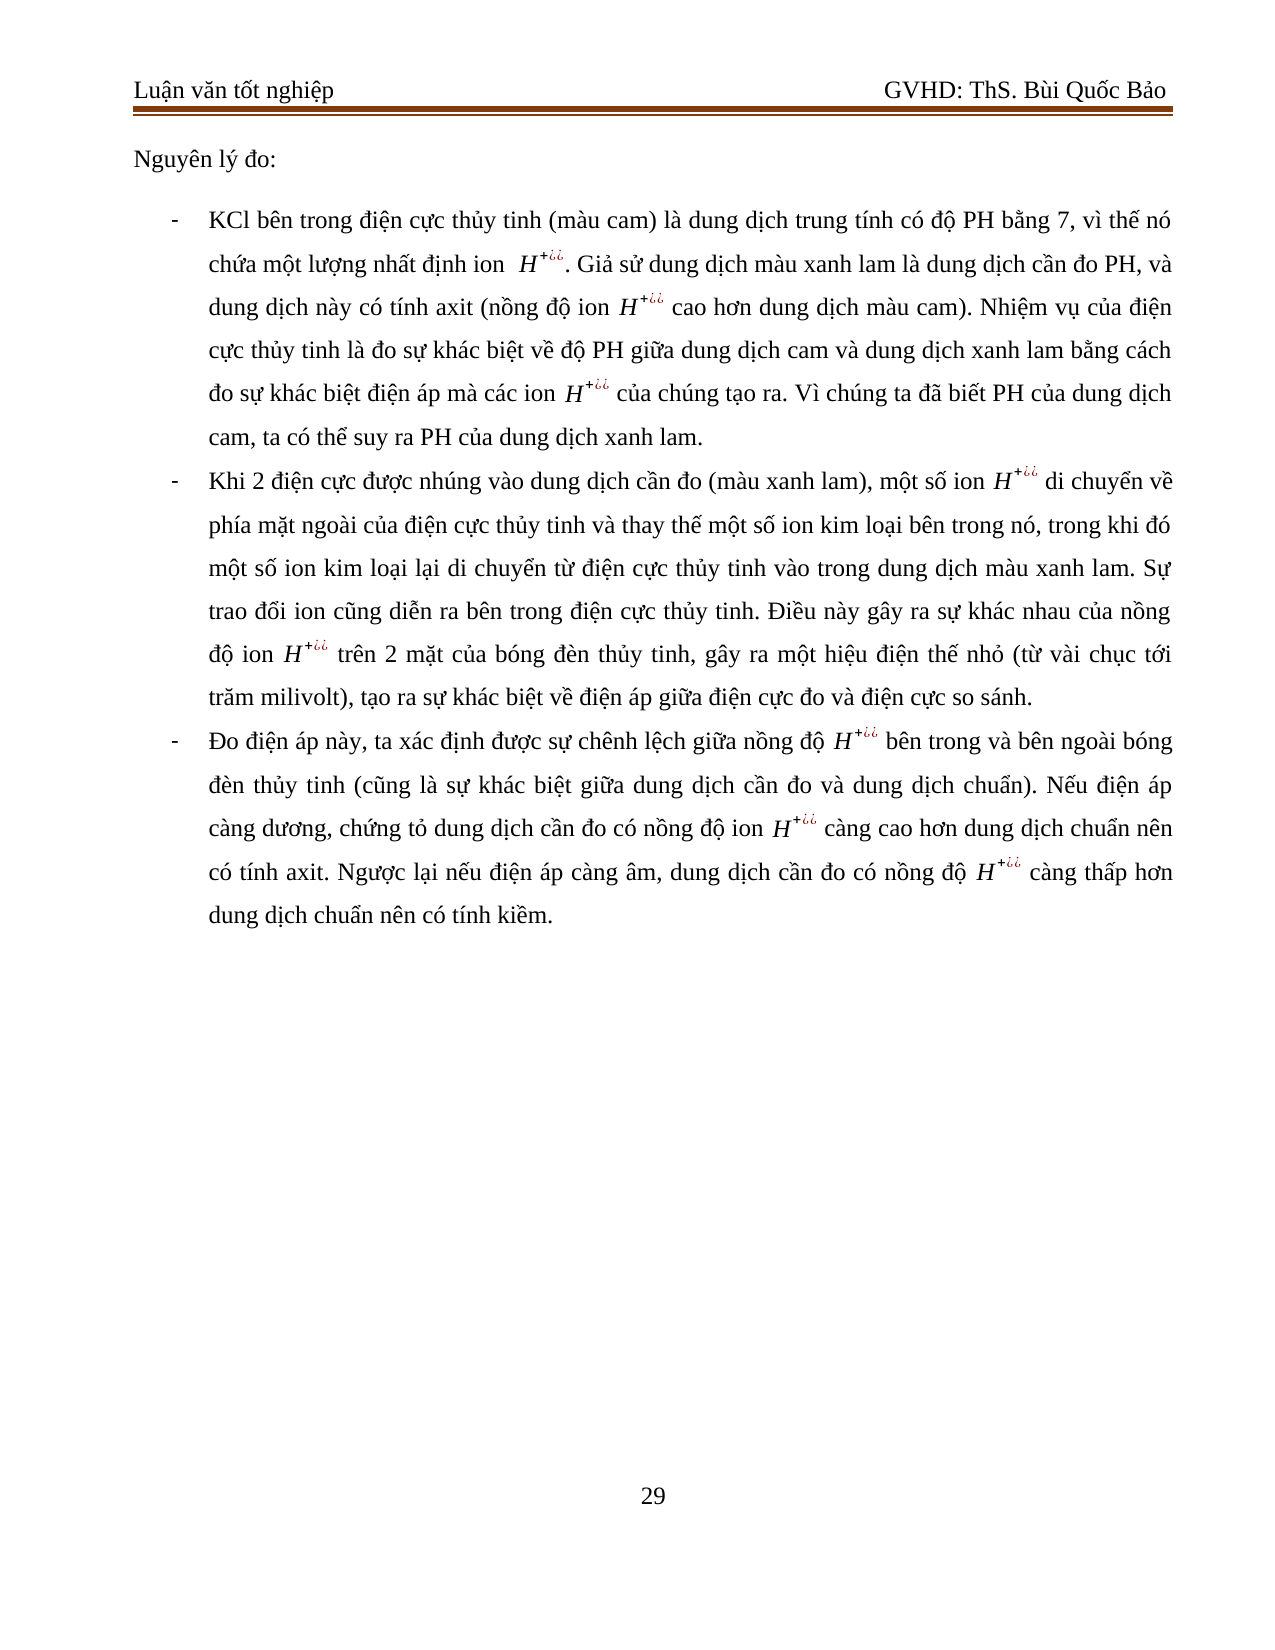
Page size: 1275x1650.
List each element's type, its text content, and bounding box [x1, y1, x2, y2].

list Đo điện áp này, ta xác định được sự chênh lệch giữa nồng độ bên trong và bên ngoài bóng đèn thủy tinh (cũng là sự khác biệt giữa dung dịch cần đo và dung dịch chuẩn). Nếu điện áp càng dương, chứng tỏ dung dịch cần đo có nồng độ ion càng cao hơn dung dịch chuẩn nên có tính axit. Ngược lại nếu điện áp càng âm, dung dịch cần đo có nồng độ càng thấp hơn dung dịch chuẩn nên có tính kiềm. [171, 726, 1173, 929]
list KCl bên trong điện cực thủy tinh (màu cam) là dung dịch trung tính có độ PH bằng 7, vì thế nó chứa một lượng nhất định ion . Giả sử dung dịch màu xanh lam là dung dịch cần đo PH, và dung dịch này có tính axit (nồng độ ion cao hơn dung dịch màu cam). Nhiệm vụ của điện cực thủy tinh là đo sự khác biệt về độ PH giữa dung dịch cam và dung dịch xanh lam bằng cách đo sự khác biệt điện áp mà các ion của chúng tạo ra. Vì chúng ta đã biết PH của dung dịch cam, ta có thể suy ra PH của dung dịch xanh lam. [171, 204, 1173, 451]
list Khi 2 điện cực được nhúng vào dung dịch cần đo (màu xanh lam), một số ion di chuyển về phía mặt ngoài của điện cực thủy tinh và thay thế một số ion kim loại bên trong nó, trong khi đó một số ion kim loại lại di chuyển từ điện cực thủy tinh vào trong dung dịch màu xanh lam. Sự trao đổi ion cũng diễn ra bên trong điện cực thủy tinh. Điều này gây ra sự khác nhau của nồng độ ion trên 2 mặt của bóng đèn thủy tinh, gây ra một hiệu điện thế nhỏ (từ vài chục tới trăm milivolt), tạo ra sự khác biệt về điện áp giữa điện cực đo và điện cực so sánh. [171, 465, 1173, 711]
text Nguyên lý đo: [133, 144, 1173, 173]
